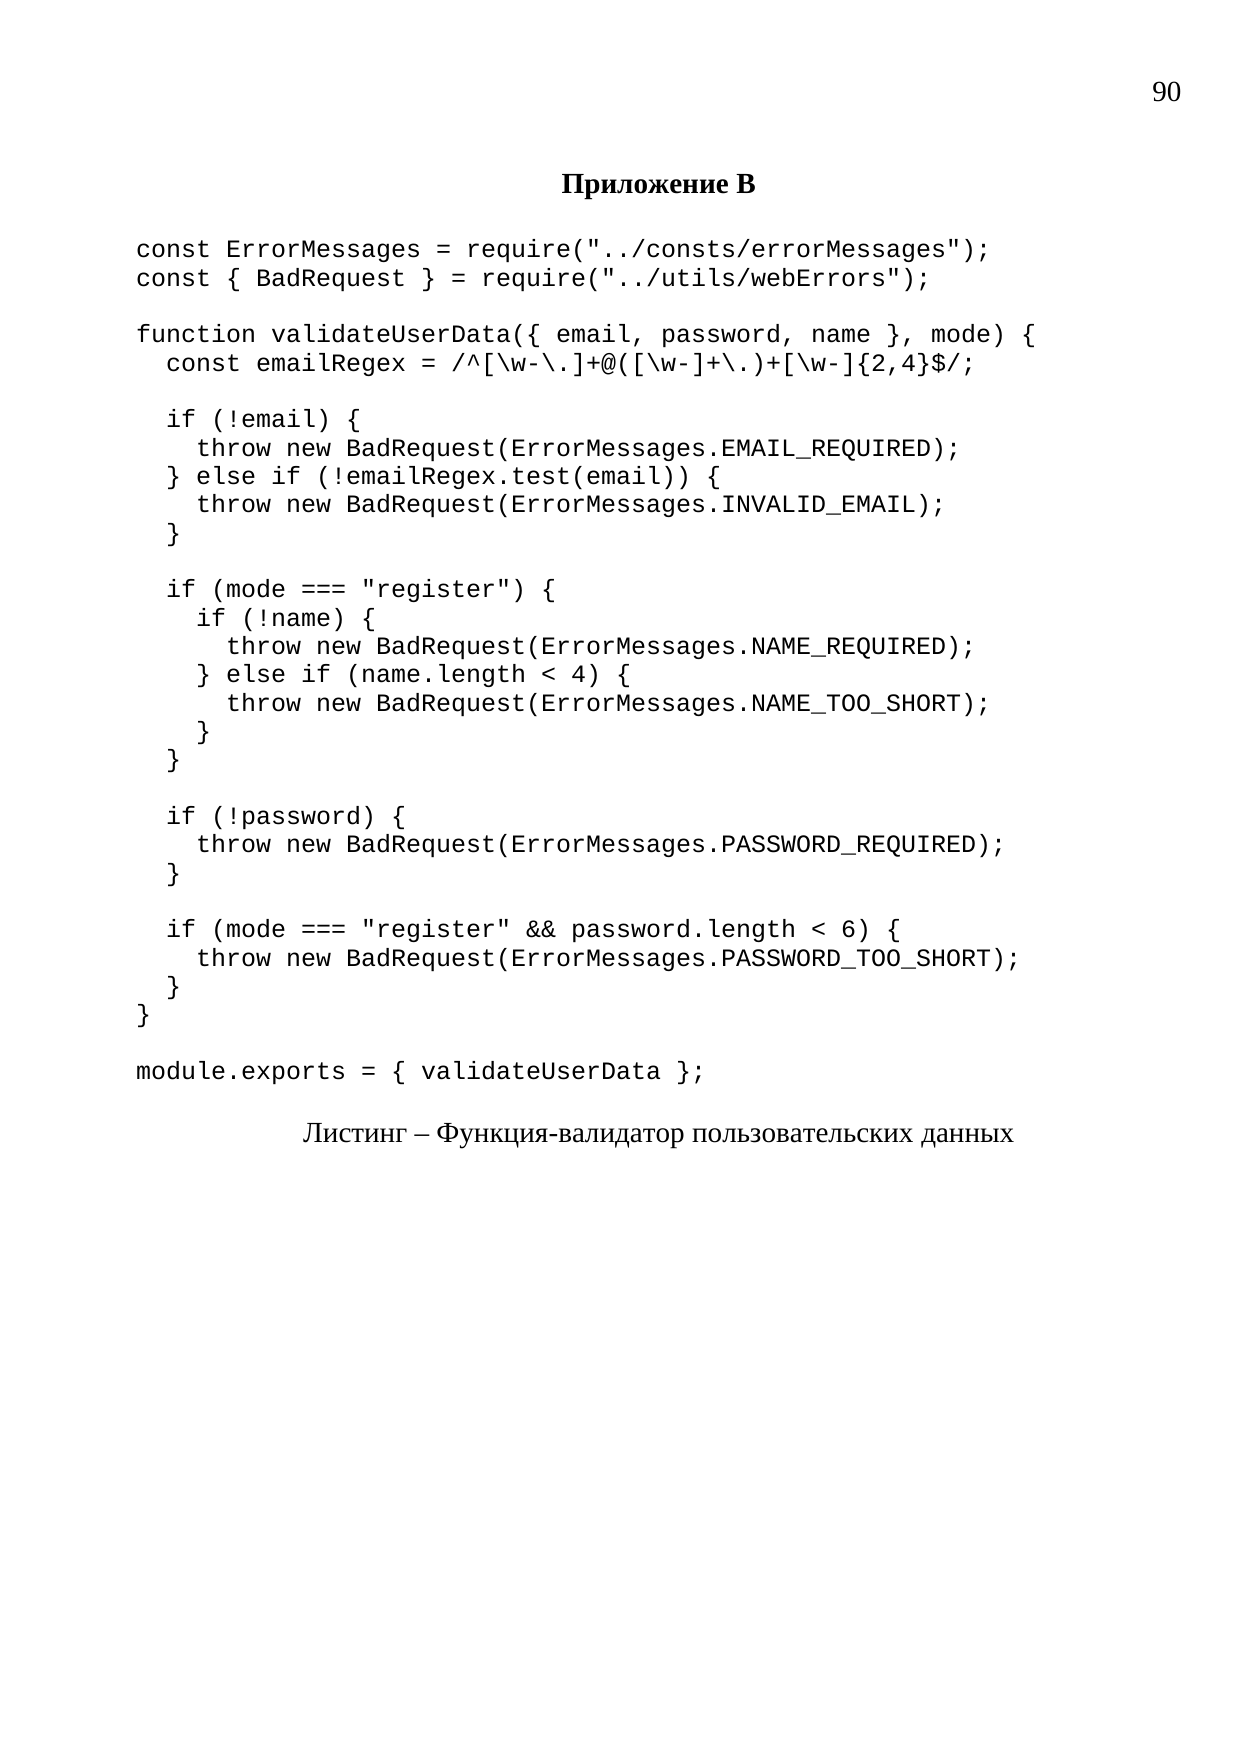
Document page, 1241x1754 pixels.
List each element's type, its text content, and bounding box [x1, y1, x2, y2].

text throw new BadRequest(ErrorMessages.PASSWORD_REQUIRED); [136, 832, 1181, 860]
subtitle Приложение В [136, 166, 1181, 199]
text Листинг – Функция-валидатор пользовательских данных [136, 1115, 1181, 1149]
text } else if (!emailRegex.test(email)) { [136, 464, 1181, 492]
text const ErrorMessages = require("../consts/errorMessages"); [136, 237, 1181, 265]
text throw new BadRequest(ErrorMessages.NAME_TOO_SHORT); [136, 690, 1181, 719]
text const emailRegex = /^[\w-\.]+@([\w-]+\.)+[\w-]{2,4}$/; [136, 350, 1181, 379]
text const { BadRequest } = require("../utils/webErrors"); [136, 265, 1181, 294]
text } [136, 719, 1181, 747]
text throw new BadRequest(ErrorMessages.INVALID_EMAIL); [136, 492, 1181, 520]
text } [136, 974, 1181, 1002]
text if (mode === "register") { [136, 577, 1181, 605]
text throw new BadRequest(ErrorMessages.NAME_REQUIRED); [136, 634, 1181, 662]
text if (!name) { [136, 605, 1181, 634]
text } [136, 1002, 1181, 1030]
text } [136, 860, 1181, 889]
text } [136, 520, 1181, 549]
text } else if (name.length < 4) { [136, 662, 1181, 690]
text module.exports = { validateUserData }; [136, 1059, 1181, 1087]
text function validateUserData({ email, password, name }, mode) { [136, 322, 1181, 350]
text if (!email) { [136, 407, 1181, 435]
text } [136, 747, 1181, 775]
text throw new BadRequest(ErrorMessages.PASSWORD_TOO_SHORT); [136, 945, 1181, 974]
text if (!password) { [136, 804, 1181, 832]
text if (mode === "register" && password.length < 6) { [136, 917, 1181, 945]
text throw new BadRequest(ErrorMessages.EMAIL_REQUIRED); [136, 435, 1181, 464]
